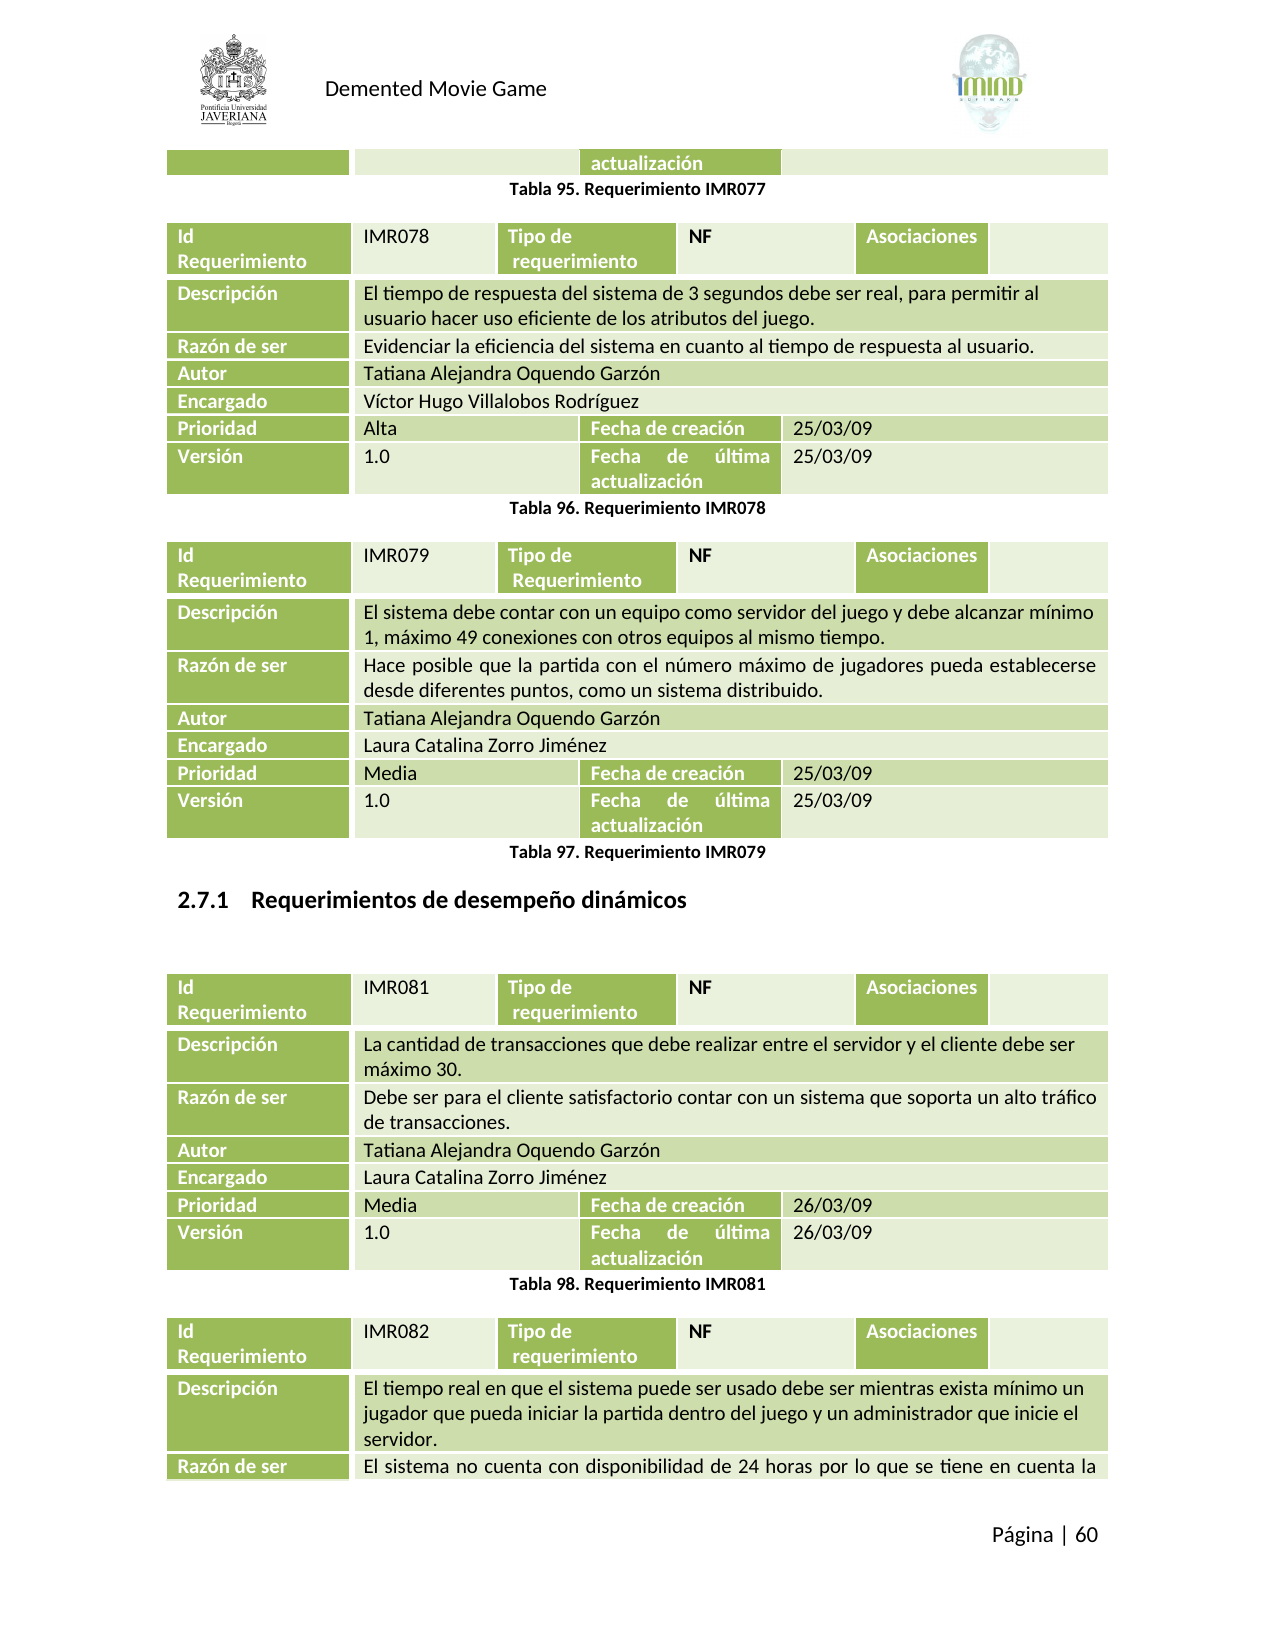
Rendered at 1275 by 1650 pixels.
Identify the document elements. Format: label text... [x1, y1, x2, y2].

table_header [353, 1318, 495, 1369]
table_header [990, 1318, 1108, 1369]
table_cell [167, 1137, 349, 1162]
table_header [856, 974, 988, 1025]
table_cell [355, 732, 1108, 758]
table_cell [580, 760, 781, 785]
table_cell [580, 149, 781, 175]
text Tabla 98. Requerimiento IMR081 [177, 1272, 1098, 1295]
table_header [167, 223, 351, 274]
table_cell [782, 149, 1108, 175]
text Tabla 95. Requerimiento IMR077 [177, 177, 1098, 200]
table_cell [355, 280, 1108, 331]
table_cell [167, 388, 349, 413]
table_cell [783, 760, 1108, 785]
subtitle Requerimientos de desempeño dinámicos [177, 884, 1098, 914]
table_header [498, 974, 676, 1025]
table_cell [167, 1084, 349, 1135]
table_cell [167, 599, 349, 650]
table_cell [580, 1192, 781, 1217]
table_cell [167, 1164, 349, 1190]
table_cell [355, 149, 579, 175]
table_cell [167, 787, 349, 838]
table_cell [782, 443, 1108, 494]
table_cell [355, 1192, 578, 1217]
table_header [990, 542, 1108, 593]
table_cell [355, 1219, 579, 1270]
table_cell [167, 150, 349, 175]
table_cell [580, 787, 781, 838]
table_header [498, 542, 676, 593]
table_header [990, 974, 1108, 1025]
text Tabla 96. Requerimiento IMR078 [177, 496, 1098, 519]
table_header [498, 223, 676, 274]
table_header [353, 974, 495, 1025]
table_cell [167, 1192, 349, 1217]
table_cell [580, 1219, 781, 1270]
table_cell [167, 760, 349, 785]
text Tabla 97. Requerimiento IMR079 [177, 840, 1098, 863]
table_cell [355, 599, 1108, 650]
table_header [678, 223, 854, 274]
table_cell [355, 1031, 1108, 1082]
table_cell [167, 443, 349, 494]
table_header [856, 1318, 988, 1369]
picture [951, 34, 1033, 138]
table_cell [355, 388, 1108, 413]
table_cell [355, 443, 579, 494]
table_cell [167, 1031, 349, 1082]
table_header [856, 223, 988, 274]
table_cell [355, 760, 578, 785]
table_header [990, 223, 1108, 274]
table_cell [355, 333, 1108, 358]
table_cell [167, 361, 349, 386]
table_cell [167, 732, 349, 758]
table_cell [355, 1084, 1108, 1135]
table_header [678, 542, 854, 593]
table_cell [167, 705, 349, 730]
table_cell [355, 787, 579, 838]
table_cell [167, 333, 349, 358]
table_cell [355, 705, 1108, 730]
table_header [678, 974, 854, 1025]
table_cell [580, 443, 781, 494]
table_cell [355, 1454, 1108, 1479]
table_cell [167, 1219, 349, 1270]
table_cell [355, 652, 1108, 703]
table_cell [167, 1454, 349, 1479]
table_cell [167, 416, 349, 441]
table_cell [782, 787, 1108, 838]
picture [200, 34, 267, 126]
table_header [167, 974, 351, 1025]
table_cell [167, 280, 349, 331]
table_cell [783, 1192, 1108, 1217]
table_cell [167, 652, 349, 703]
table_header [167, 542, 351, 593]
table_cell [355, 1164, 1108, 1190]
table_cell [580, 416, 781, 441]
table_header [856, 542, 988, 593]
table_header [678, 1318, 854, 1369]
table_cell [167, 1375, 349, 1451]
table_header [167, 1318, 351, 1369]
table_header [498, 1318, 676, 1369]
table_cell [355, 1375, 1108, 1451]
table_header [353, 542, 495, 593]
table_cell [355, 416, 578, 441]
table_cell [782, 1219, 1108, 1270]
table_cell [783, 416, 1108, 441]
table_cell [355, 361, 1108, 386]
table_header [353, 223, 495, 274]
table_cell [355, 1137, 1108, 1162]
